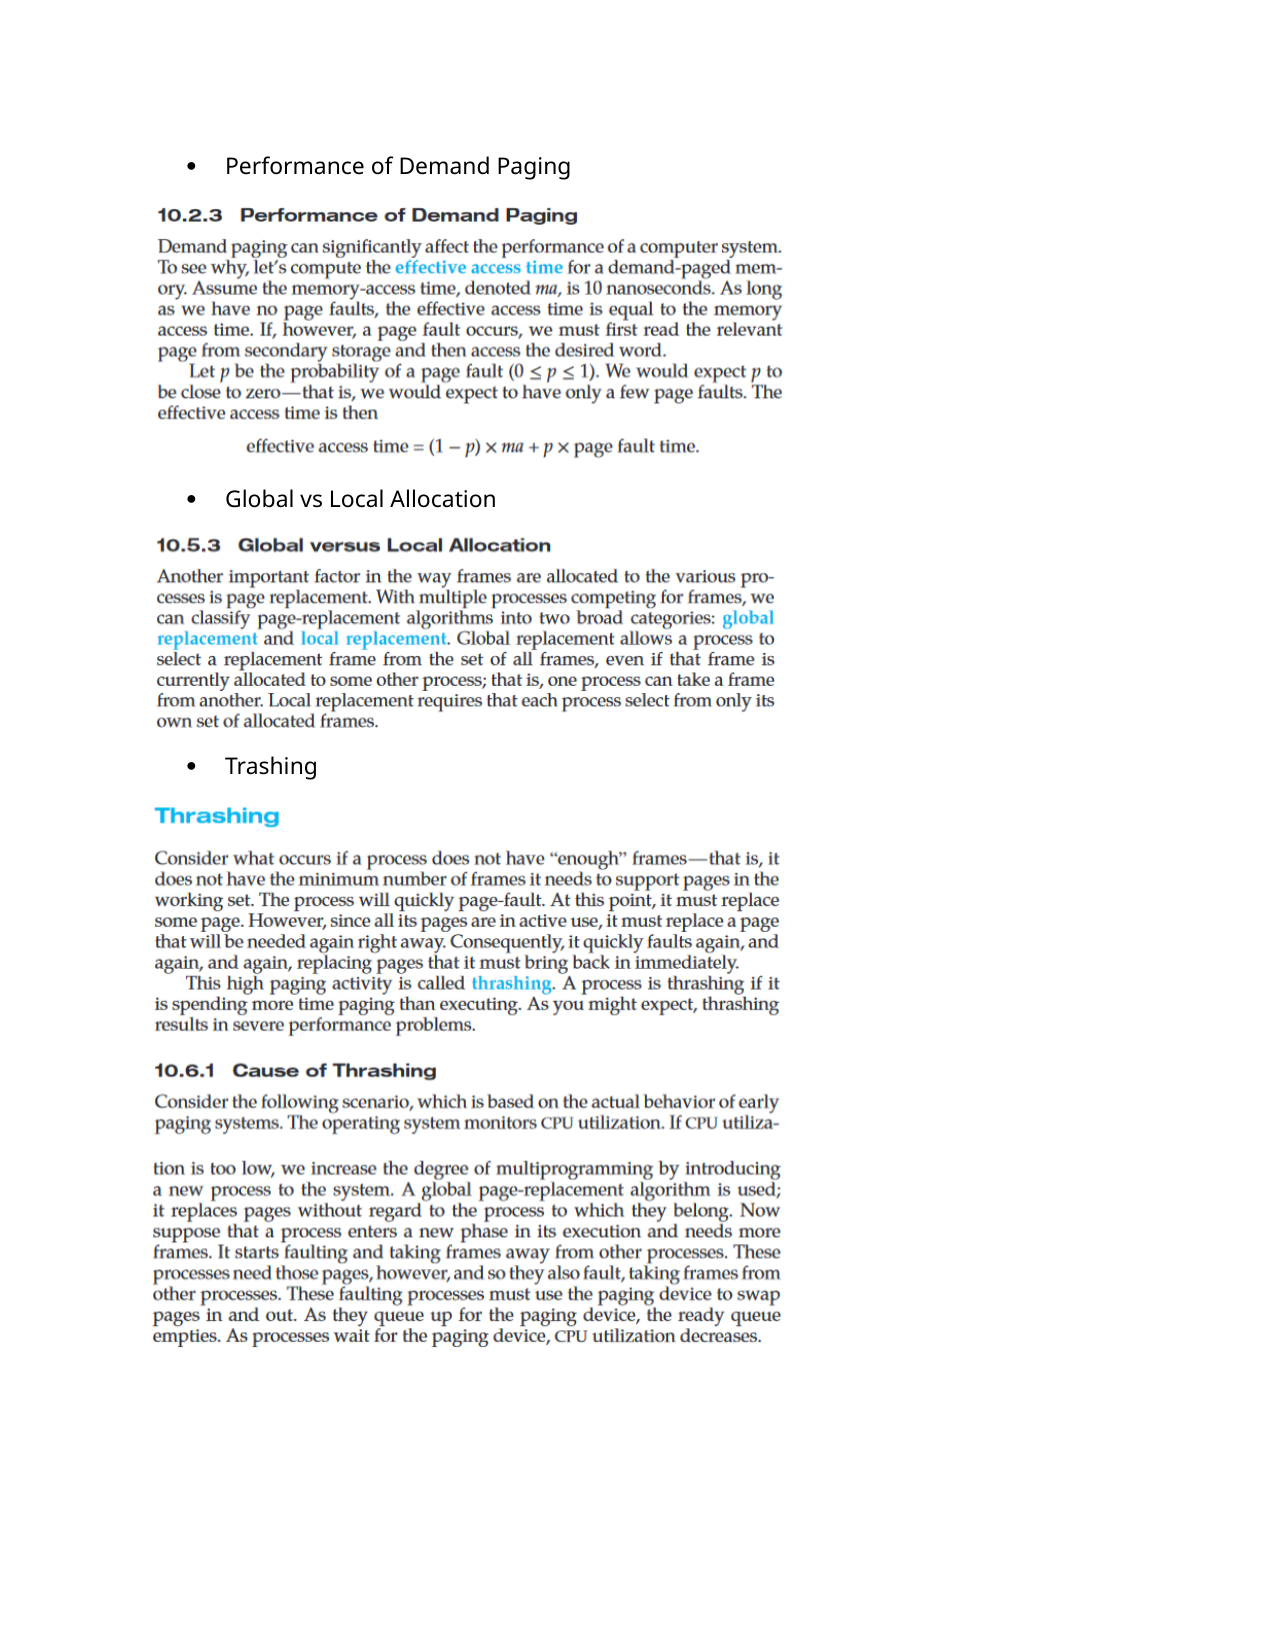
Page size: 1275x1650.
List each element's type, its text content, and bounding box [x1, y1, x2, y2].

picture [150, 1157, 786, 1348]
list Performance of Demand Paging [187, 150, 1125, 181]
picture [150, 532, 779, 732]
list Trashing [187, 750, 1125, 781]
list Global vs Local Allocation [187, 482, 1125, 514]
picture [150, 800, 790, 1139]
picture [150, 200, 794, 464]
